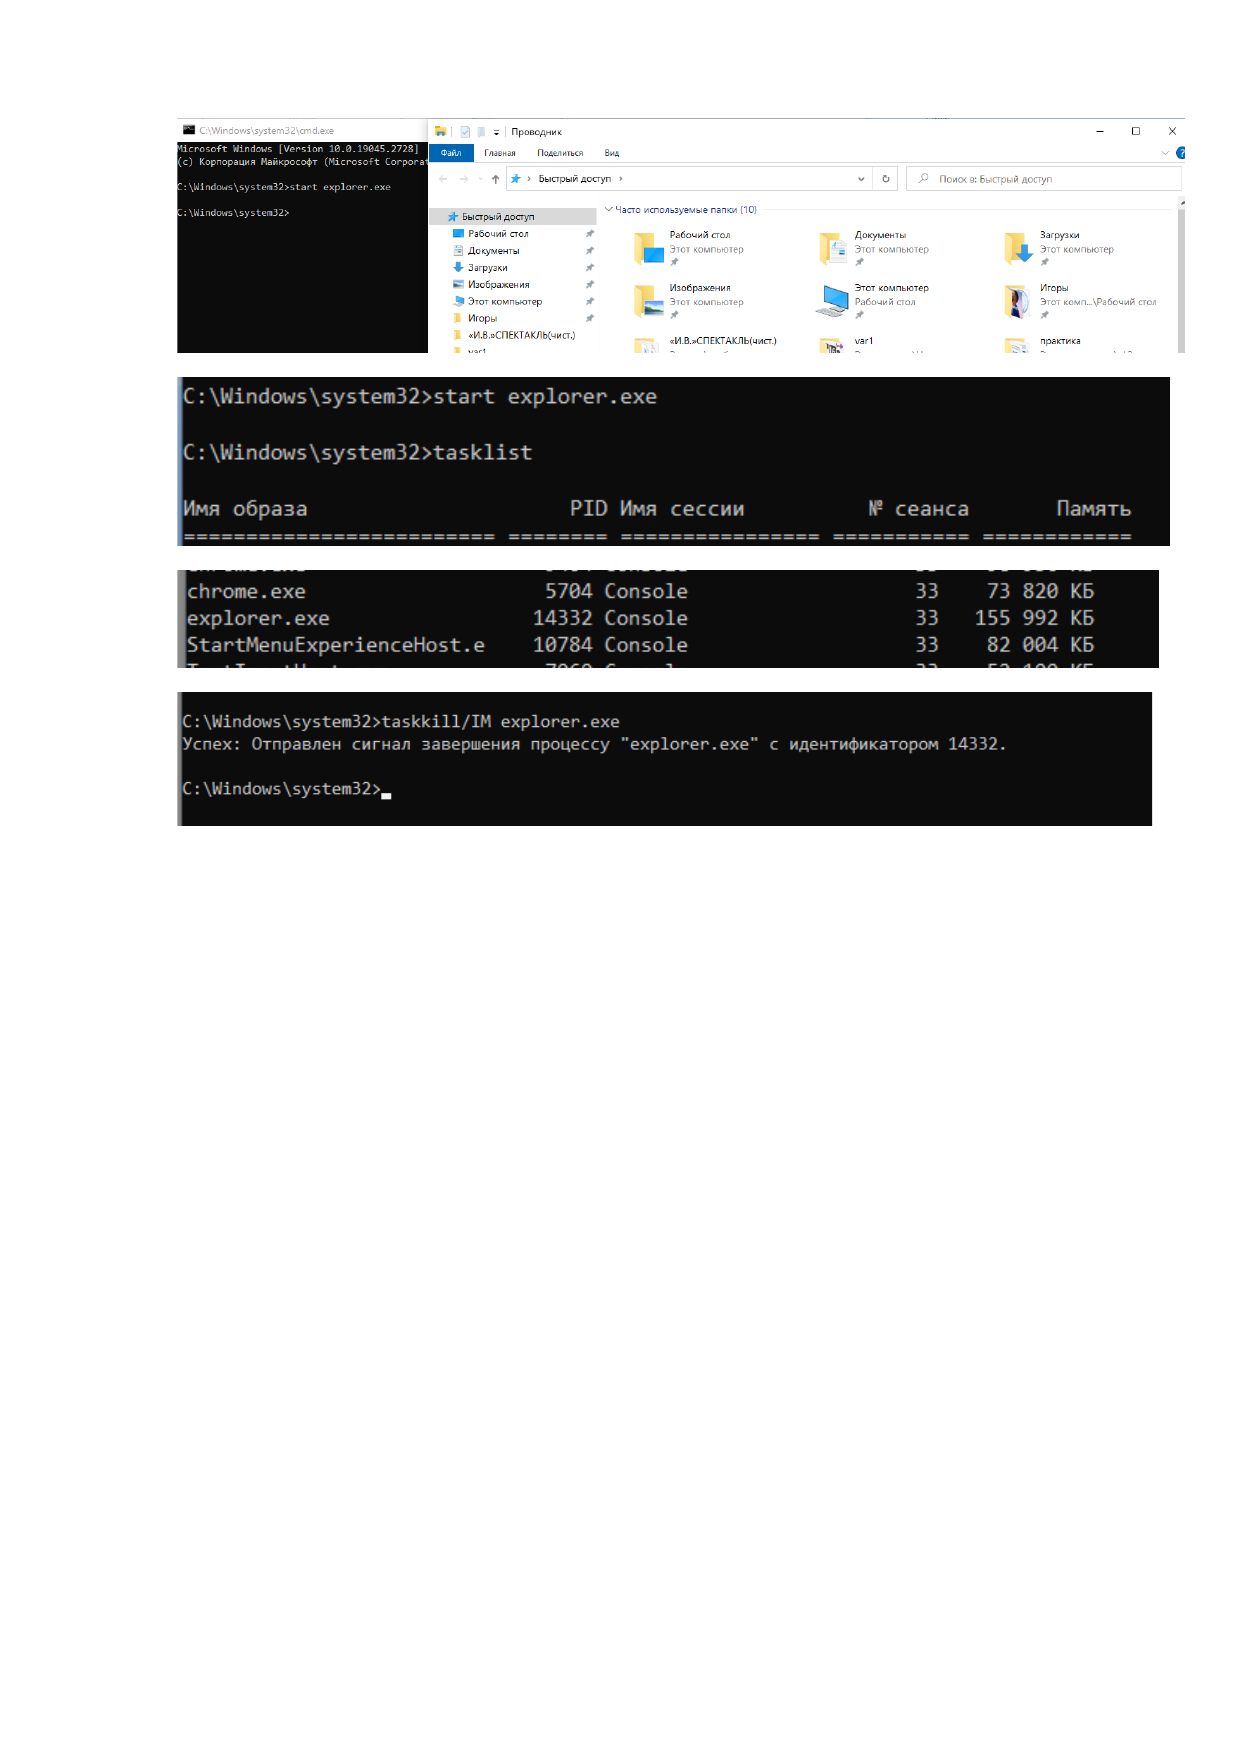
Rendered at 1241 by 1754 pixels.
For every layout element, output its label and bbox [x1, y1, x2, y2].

picture [177, 118, 1185, 353]
picture [177, 377, 1170, 546]
picture [177, 570, 1159, 668]
picture [177, 692, 1153, 826]
